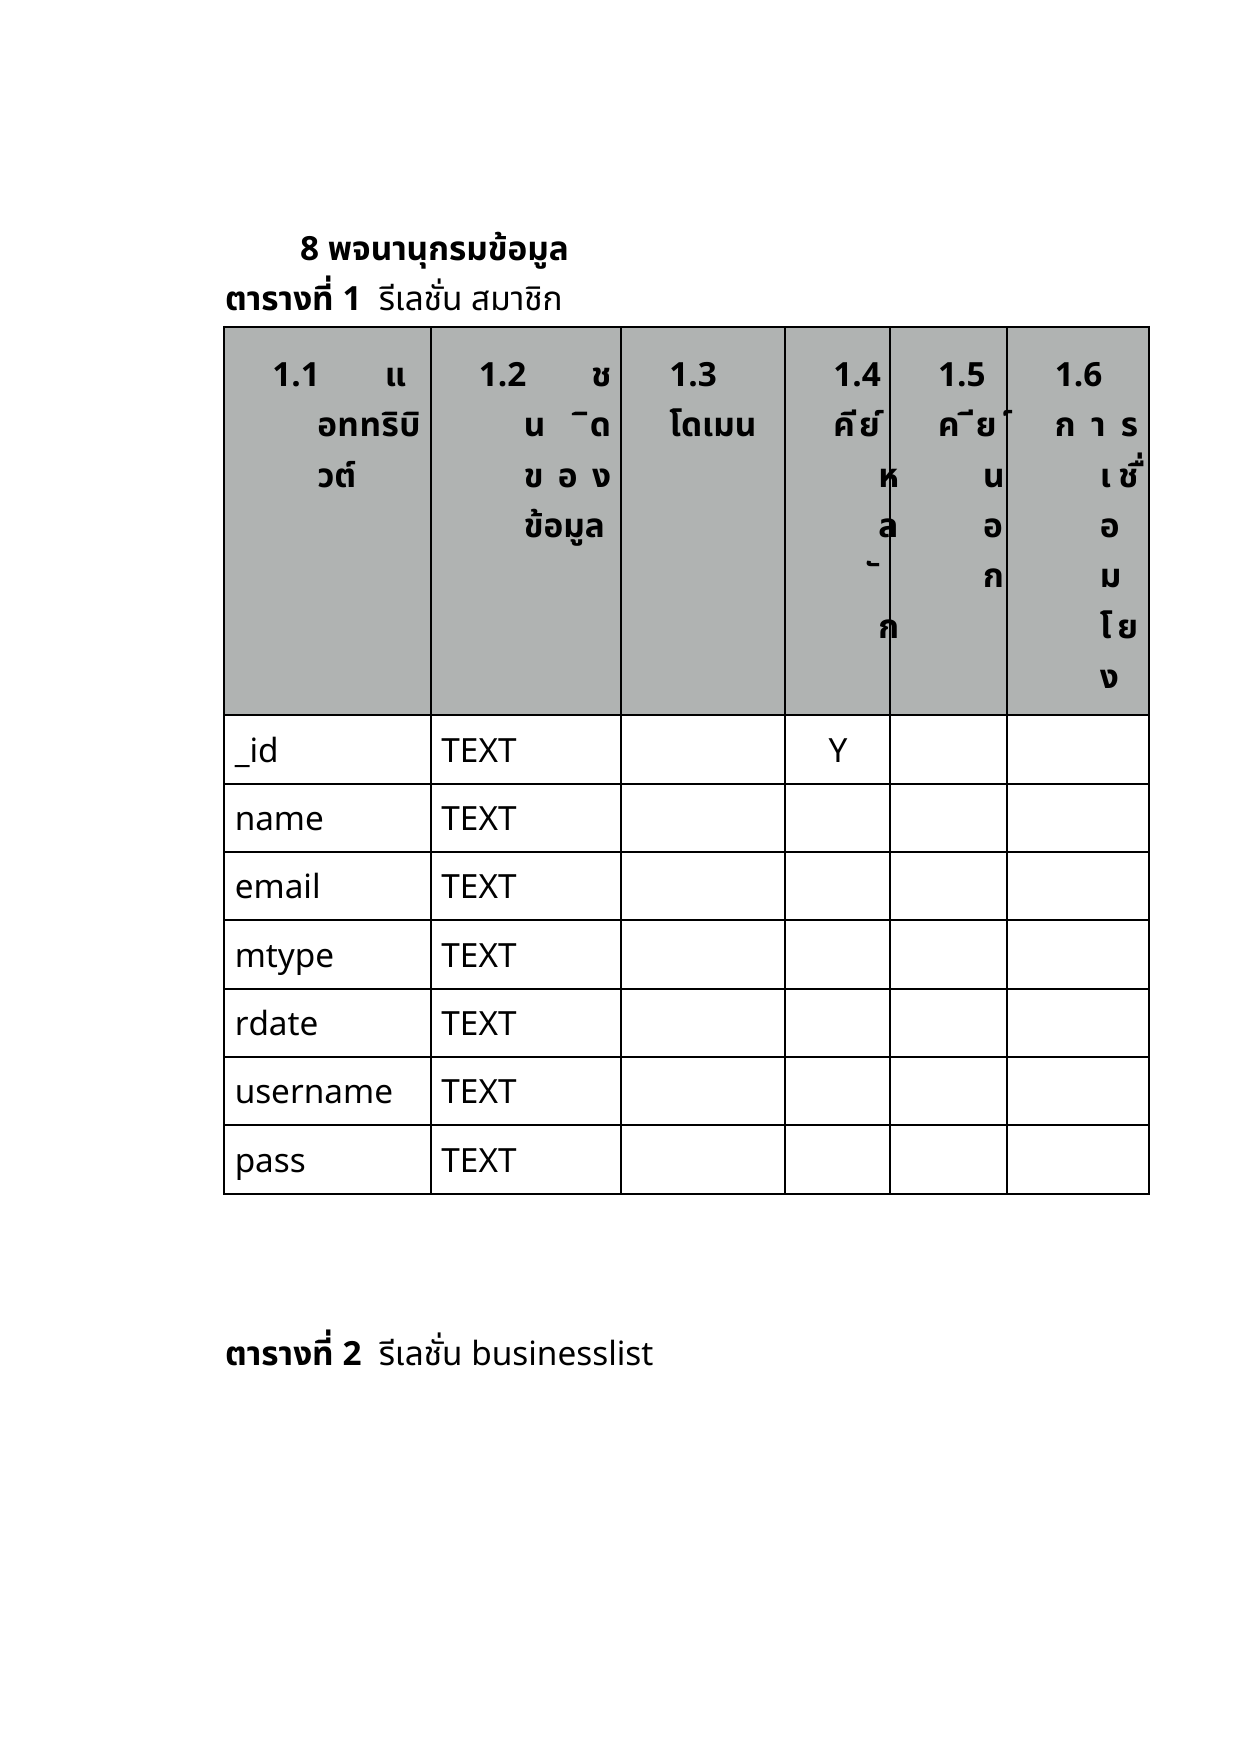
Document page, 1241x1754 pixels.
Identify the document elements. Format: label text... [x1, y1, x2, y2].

table_cell [891, 921, 1006, 987]
table_cell TEXT [432, 1126, 620, 1192]
table_cell pass [225, 1126, 430, 1192]
table_cell [1008, 990, 1148, 1056]
table_cell email [225, 853, 430, 919]
table_cell [891, 785, 1006, 851]
table_cell TEXT [432, 716, 620, 782]
table_cell name [225, 785, 430, 851]
table_cell [891, 853, 1006, 919]
table_cell [786, 1058, 889, 1124]
table_cell [1008, 1058, 1148, 1124]
text ตารางที่ 1 รีเลชั่น สมาชิก [225, 275, 1090, 326]
table_header การเชื่อมโยง [1008, 328, 1148, 714]
table_cell [891, 1126, 1006, 1192]
table_cell TEXT [432, 990, 620, 1056]
subtitle 8 พจนานุกรมข้อมูล [225, 225, 1090, 275]
table_header โดเมน [622, 328, 784, 714]
table_cell [622, 990, 784, 1056]
table_cell [891, 990, 1006, 1056]
table_cell TEXT [432, 921, 620, 987]
table_cell [786, 853, 889, 919]
table_cell rdate [225, 990, 430, 1056]
table_header คีย์นอก [891, 328, 1006, 714]
table_cell [622, 785, 784, 851]
text ตารางที่ 2 รีเลชั่น businesslist [225, 1329, 1090, 1380]
table_header ชนิดของข้อมูล [432, 328, 620, 714]
table_cell TEXT [432, 785, 620, 851]
table_cell [1008, 853, 1148, 919]
table_cell [622, 716, 784, 782]
table_cell [786, 1126, 889, 1192]
table_header คีย์หลัก [786, 328, 889, 714]
table_cell [786, 921, 889, 987]
table_cell [786, 785, 889, 851]
table_cell TEXT [432, 1058, 620, 1124]
table_cell [622, 921, 784, 987]
table_cell _id [225, 716, 430, 782]
table_cell [622, 1058, 784, 1124]
table_cell [891, 1058, 1006, 1124]
table_cell [1008, 716, 1148, 782]
table_cell [1008, 785, 1148, 851]
table_header แอททริบิวต์ [225, 328, 430, 714]
table_cell username [225, 1058, 430, 1124]
table_cell Y [786, 716, 889, 782]
table_cell [622, 853, 784, 919]
table_cell TEXT [432, 853, 620, 919]
table_cell [622, 1126, 784, 1192]
table_cell [1008, 1126, 1148, 1192]
table_cell mtype [225, 921, 430, 987]
table_cell [891, 716, 1006, 782]
table_cell [1008, 921, 1148, 987]
table_cell [786, 990, 889, 1056]
